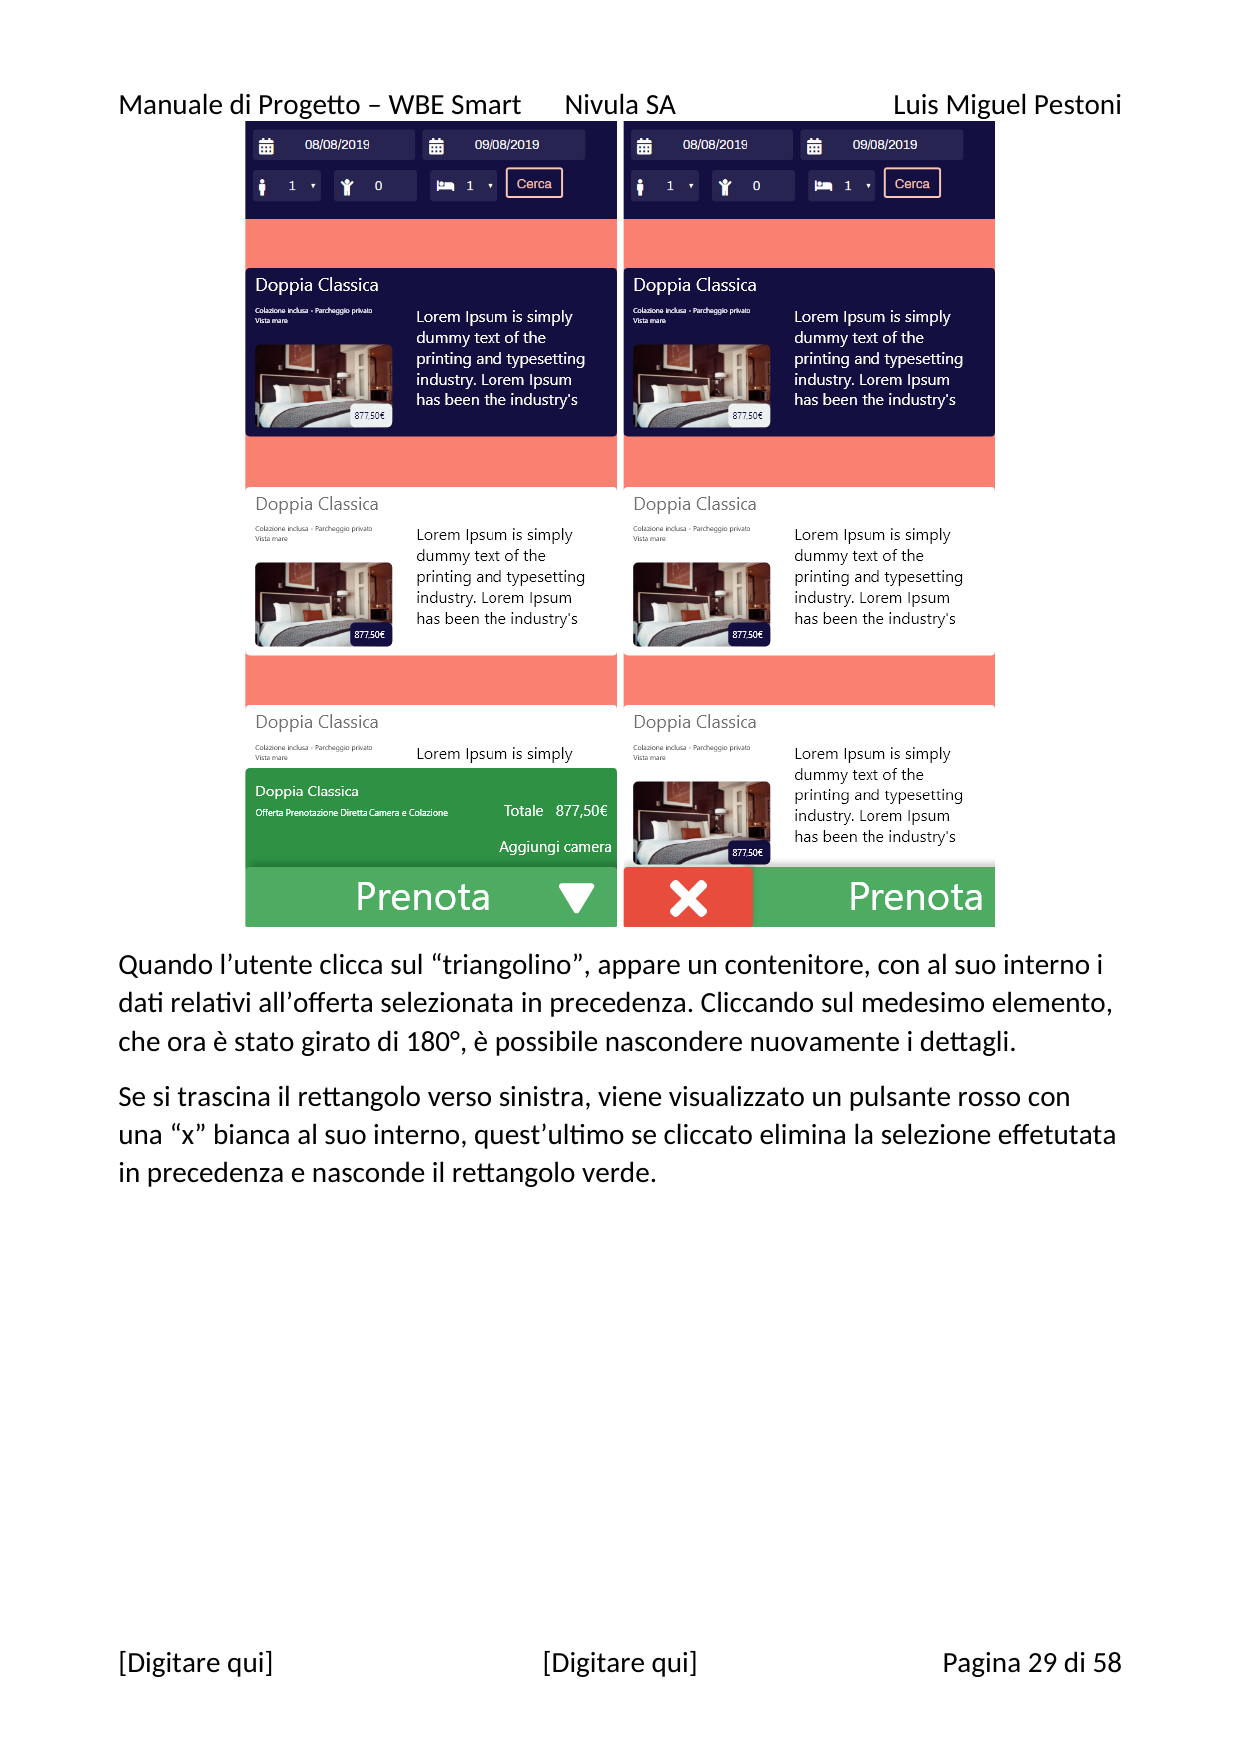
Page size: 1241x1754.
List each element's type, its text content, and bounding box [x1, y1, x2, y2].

text Se si trascina il rettangolo verso sinistra, viene visualizzato un pulsante rosso con una “x” bianca al suo interno, quest’ultimo se cliccato elimina la selezione effetutata in precedenza e nasconde il rettangolo verde. [118, 1078, 1122, 1190]
text Quando l’utente clicca sul “triangolino”, appare un contenitore, con al suo interno i dati relativi all’offerta selezionata in precedenza. Cliccando sul medesimo elemento, che ora è stato girato di 180°, è possibile nascondere nuovamente i dettagli. [118, 946, 1122, 1058]
picture [245, 121, 617, 927]
picture [623, 121, 995, 927]
